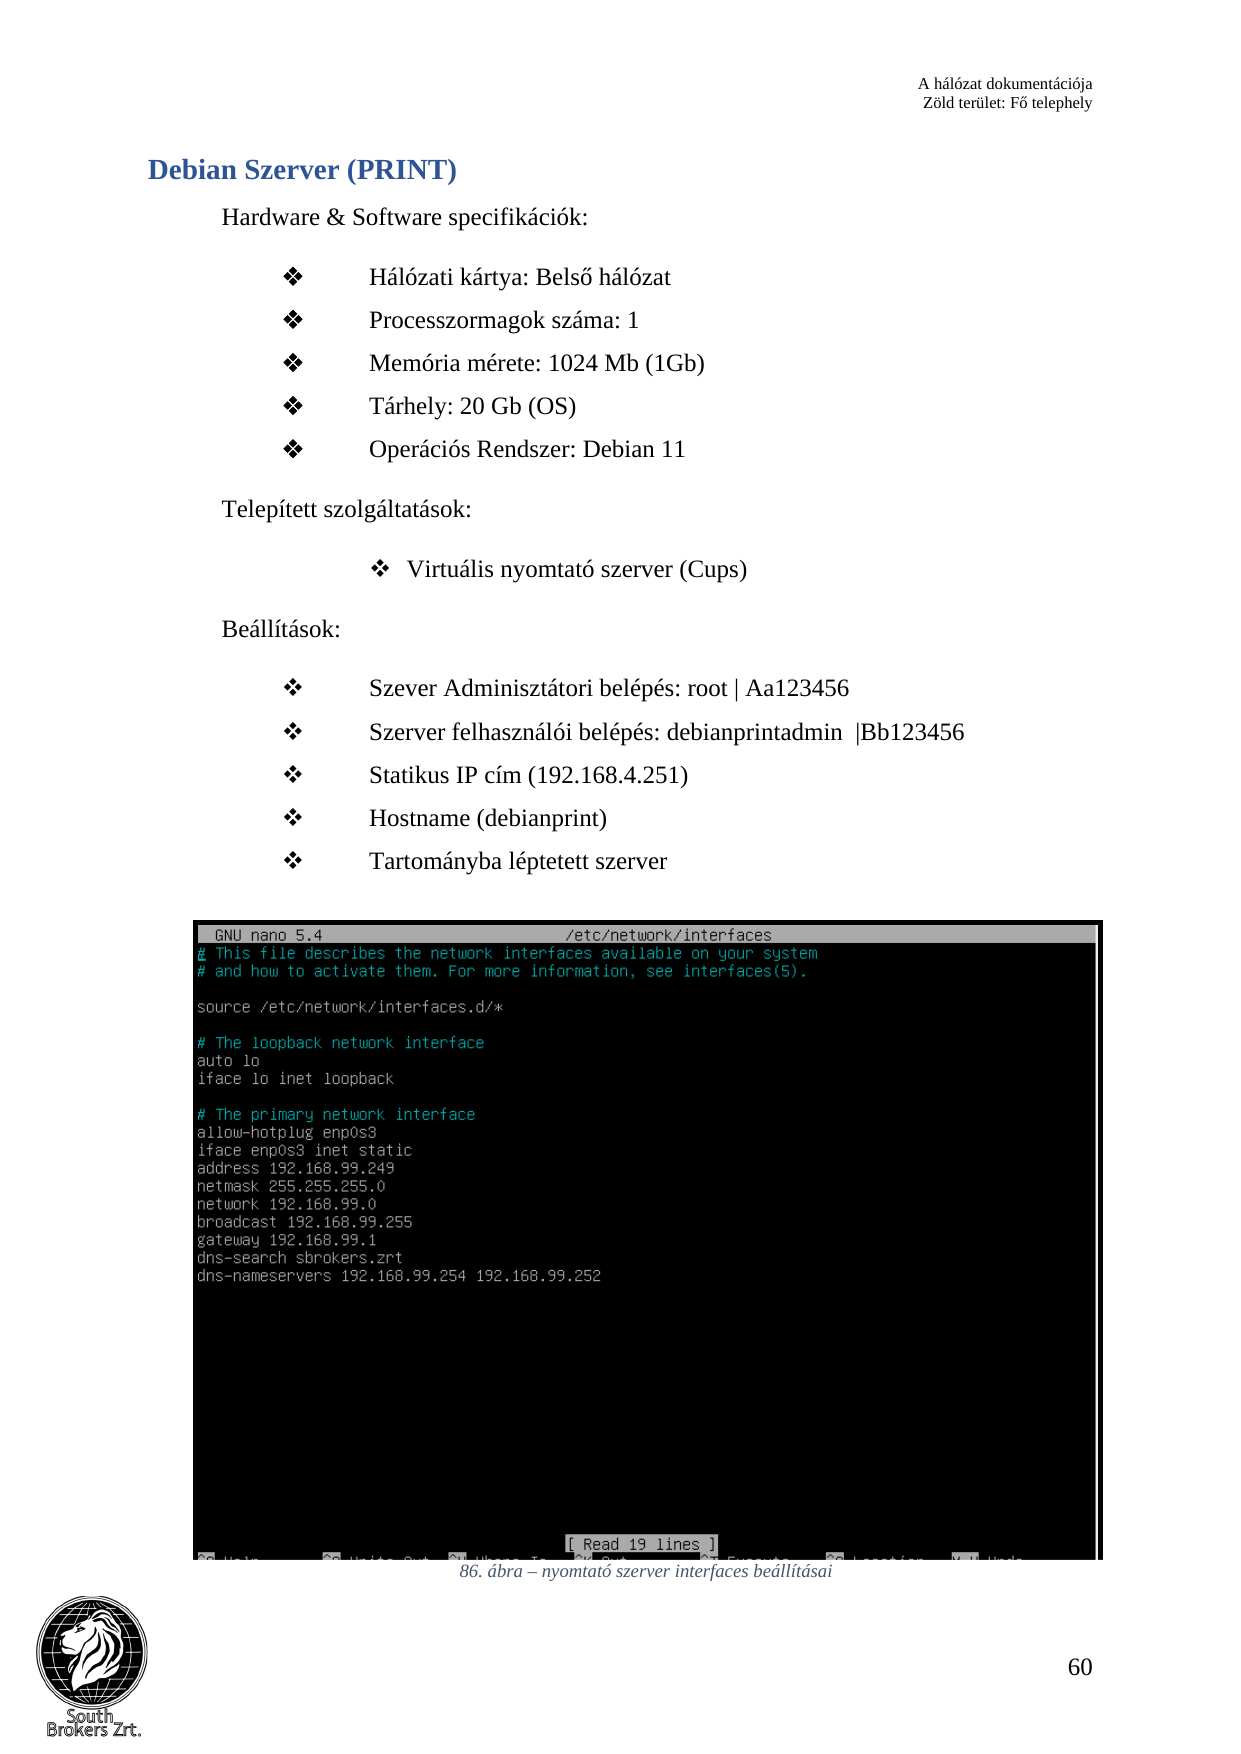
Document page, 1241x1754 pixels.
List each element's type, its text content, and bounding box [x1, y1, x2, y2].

list Szerver felhasználói belépés: debianprintadmin |Bb123456 [223, 717, 1093, 745]
list Szever Adminisztátori belépés: root | Aa123456 [223, 673, 1093, 702]
list Processzormagok száma: 1 [223, 305, 1093, 334]
text Telepített szolgáltatások: [148, 494, 1093, 523]
list Operációs Rendszer: Debian 11 [223, 434, 1093, 463]
list Statikus IP cím (192.168.4.251) [223, 760, 1093, 788]
list Virtuális nyomtató szerver (Cups) [369, 554, 1093, 583]
list Hálózati kártya: Belső hálózat [223, 262, 1093, 291]
picture [36, 1596, 148, 1739]
list Tartományba léptetett szerver [223, 846, 1093, 875]
subtitle Debian Szerver (PRINT) [148, 152, 1093, 185]
list Tárhely: 20 Gb (OS) [223, 391, 1093, 420]
text Beállítások: [148, 614, 1093, 642]
text Hardware & Software specifikációk: [148, 202, 1093, 231]
list Memória mérete: 1024 Mb (1Gb) [223, 348, 1093, 377]
picture [198, 925, 1098, 1559]
list Hostname (debianprint) [223, 803, 1093, 832]
